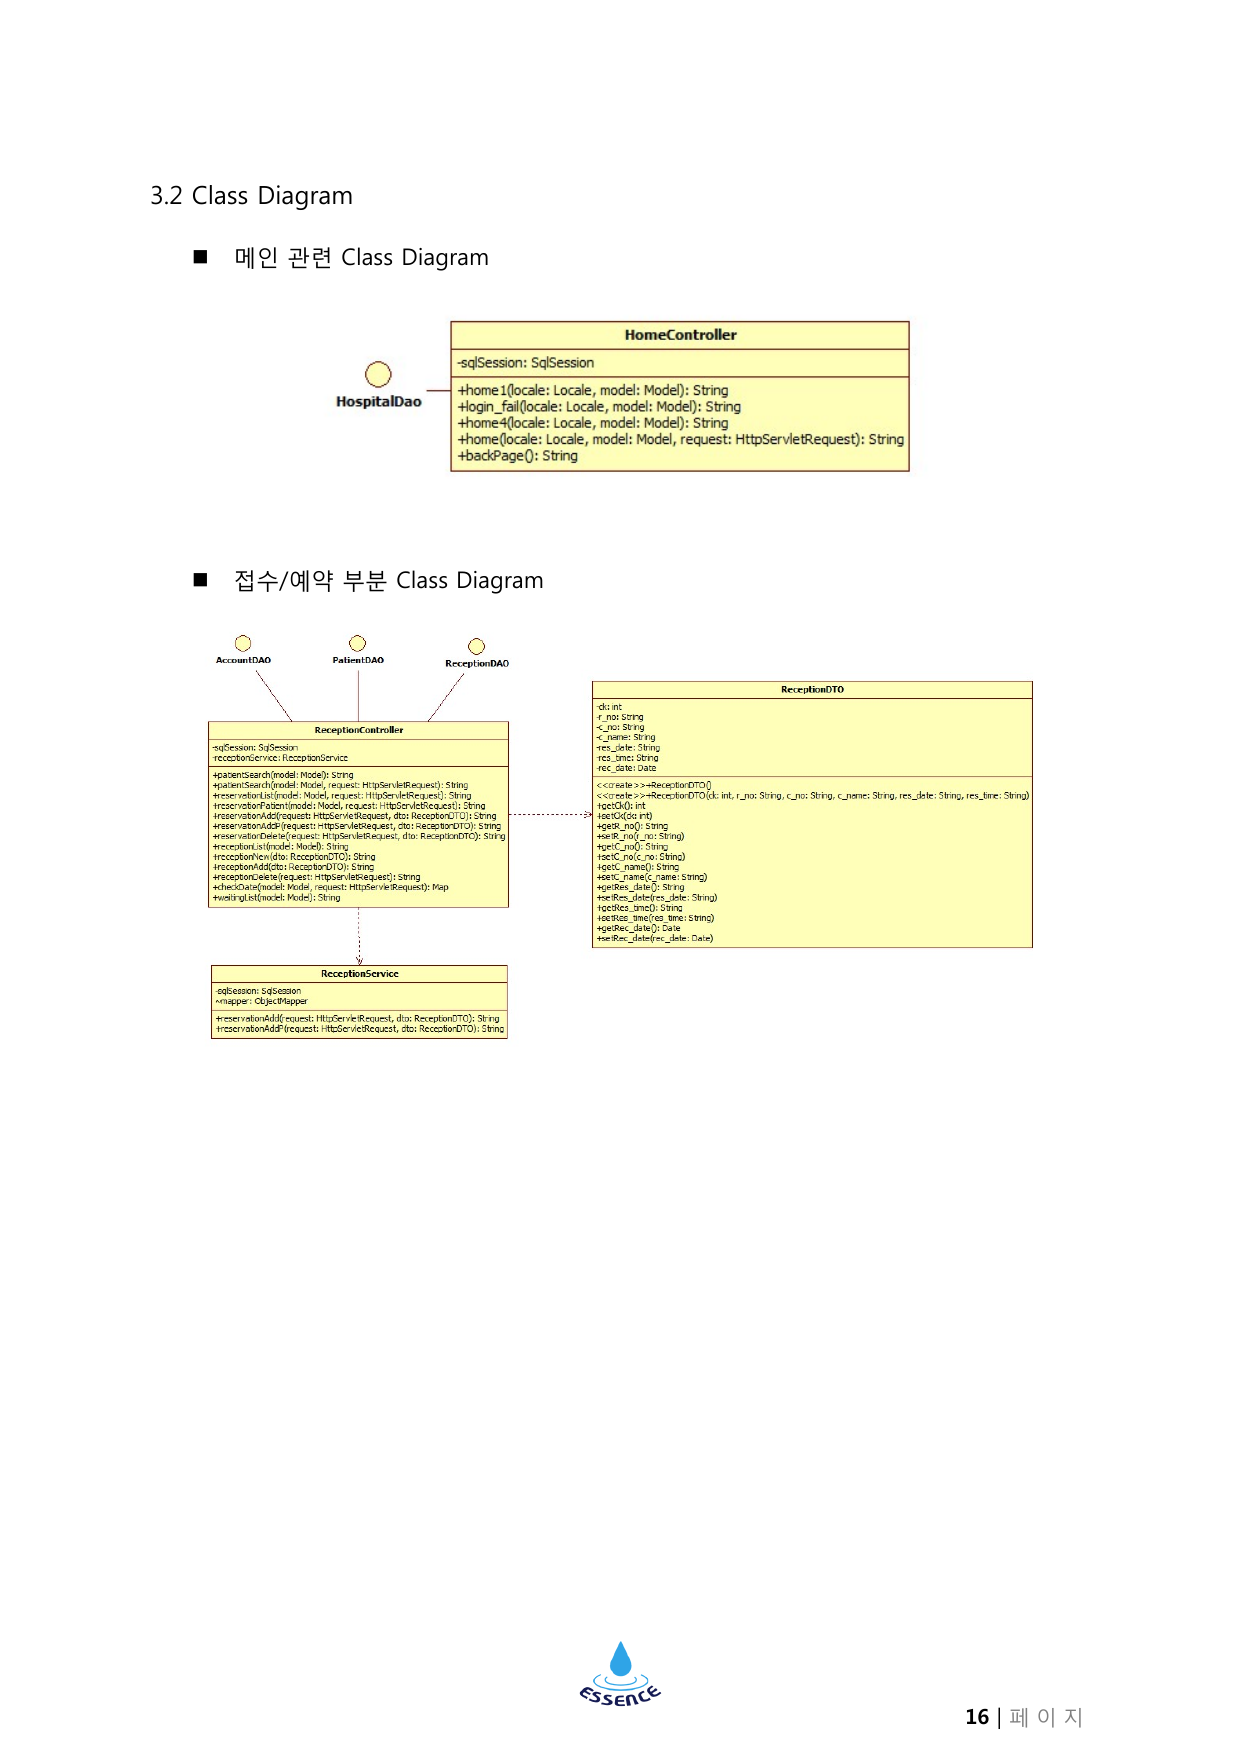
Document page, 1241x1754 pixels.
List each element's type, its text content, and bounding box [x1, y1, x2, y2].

picture [192, 619, 1048, 1054]
list 메인 관련 Class Diagram [192, 240, 1090, 271]
picture [567, 1619, 673, 1725]
text 3.2 Class Diagram [150, 177, 1090, 210]
picture [306, 296, 935, 497]
list 접수/예약 부분 Class Diagram [192, 564, 1090, 594]
